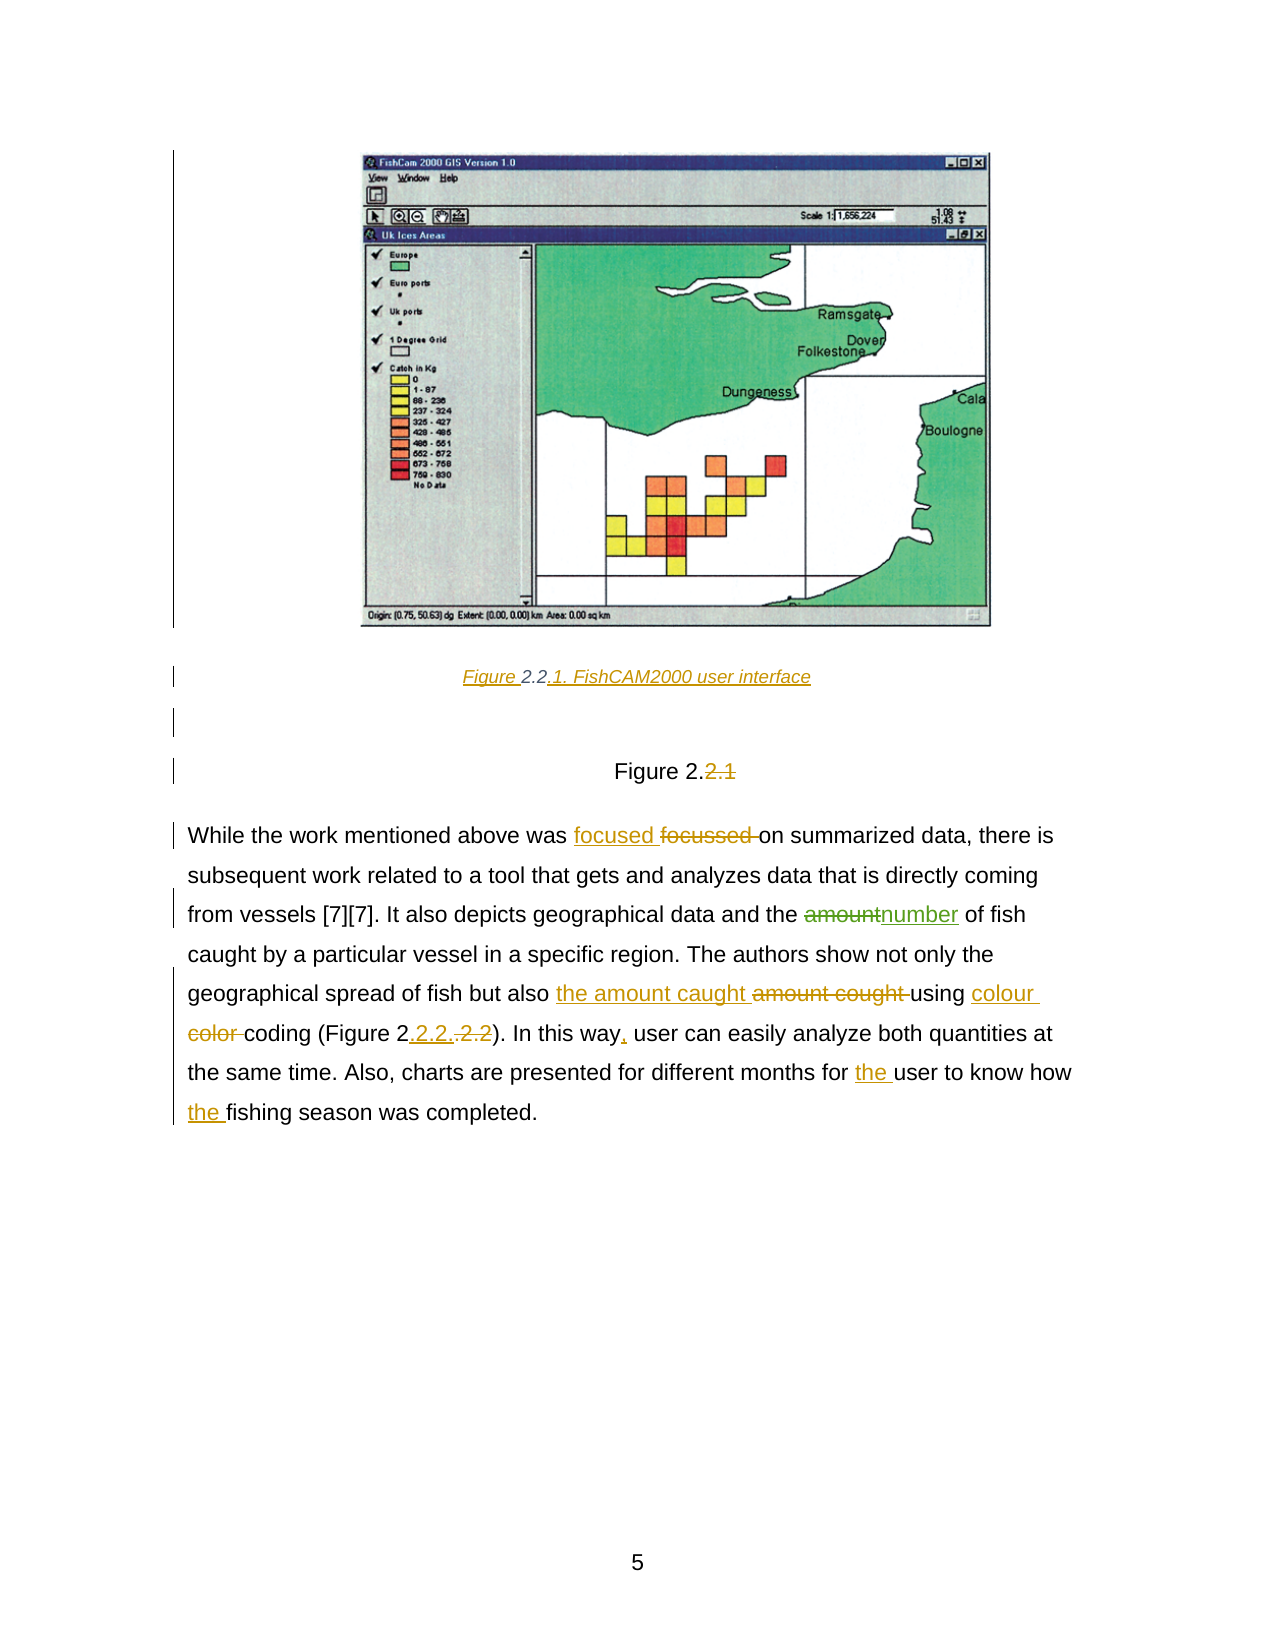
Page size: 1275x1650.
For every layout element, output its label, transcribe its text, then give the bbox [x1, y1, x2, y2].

text While the work mentioned above was on summarized data, there is subsequent work related to a tool that gets and analyzes data that is directly coming from vessels . It also depicts geographical data and the of fish caught by a particular vessel in a specific region. The authors show not only the geographical spread of fish but also using coding (Figure 2). In this way user can easily analyze both quantities at the same time. Also, charts are presented for different months for user to know how fishing season was completed. [187, 822, 1087, 1125]
text 2.2 [187, 666, 1087, 687]
